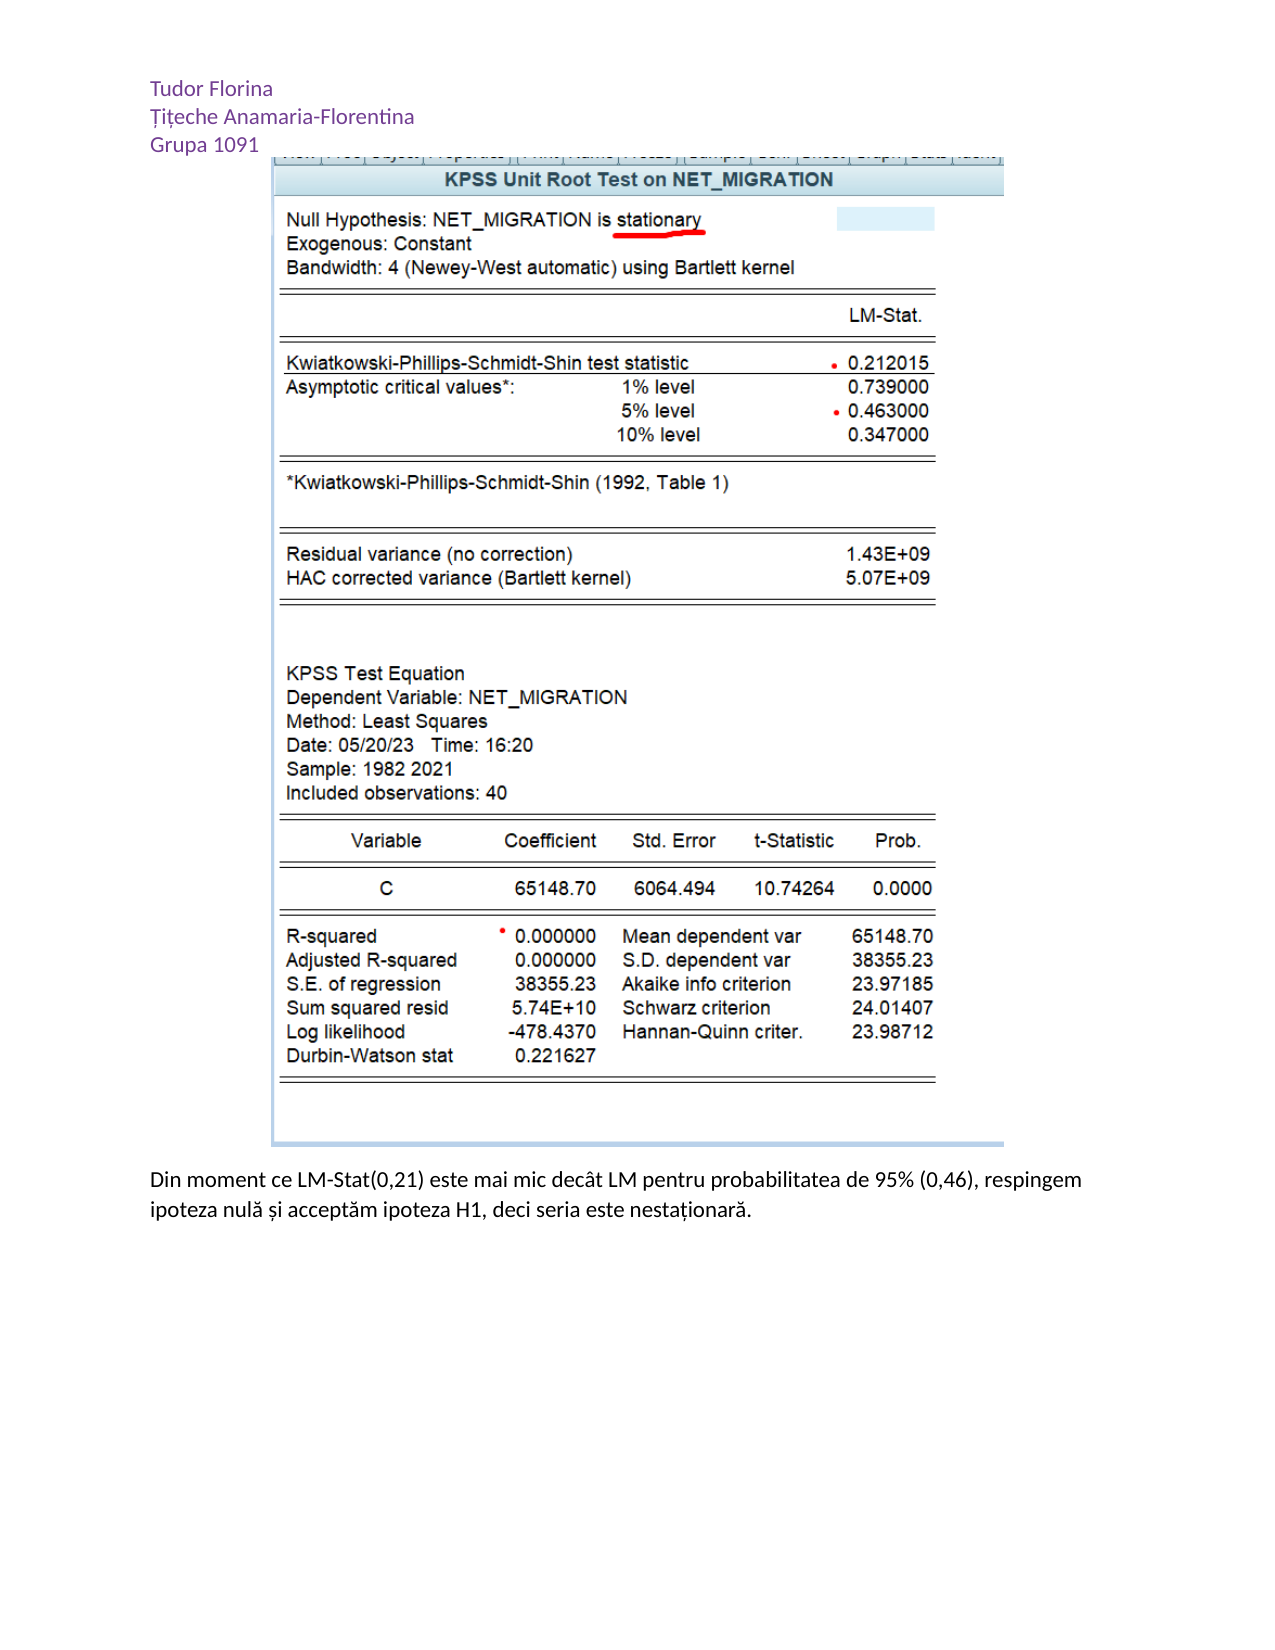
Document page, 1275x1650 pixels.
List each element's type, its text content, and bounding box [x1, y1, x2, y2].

picture [271, 157, 1004, 1147]
text Din moment ce LM-Stat(0,21) este mai mic decât LM pentru probabilitatea de 95% (0,46), respingem ipoteza nulă și acceptăm ipoteza H1, deci seria este nestaționară. [150, 1165, 1125, 1224]
